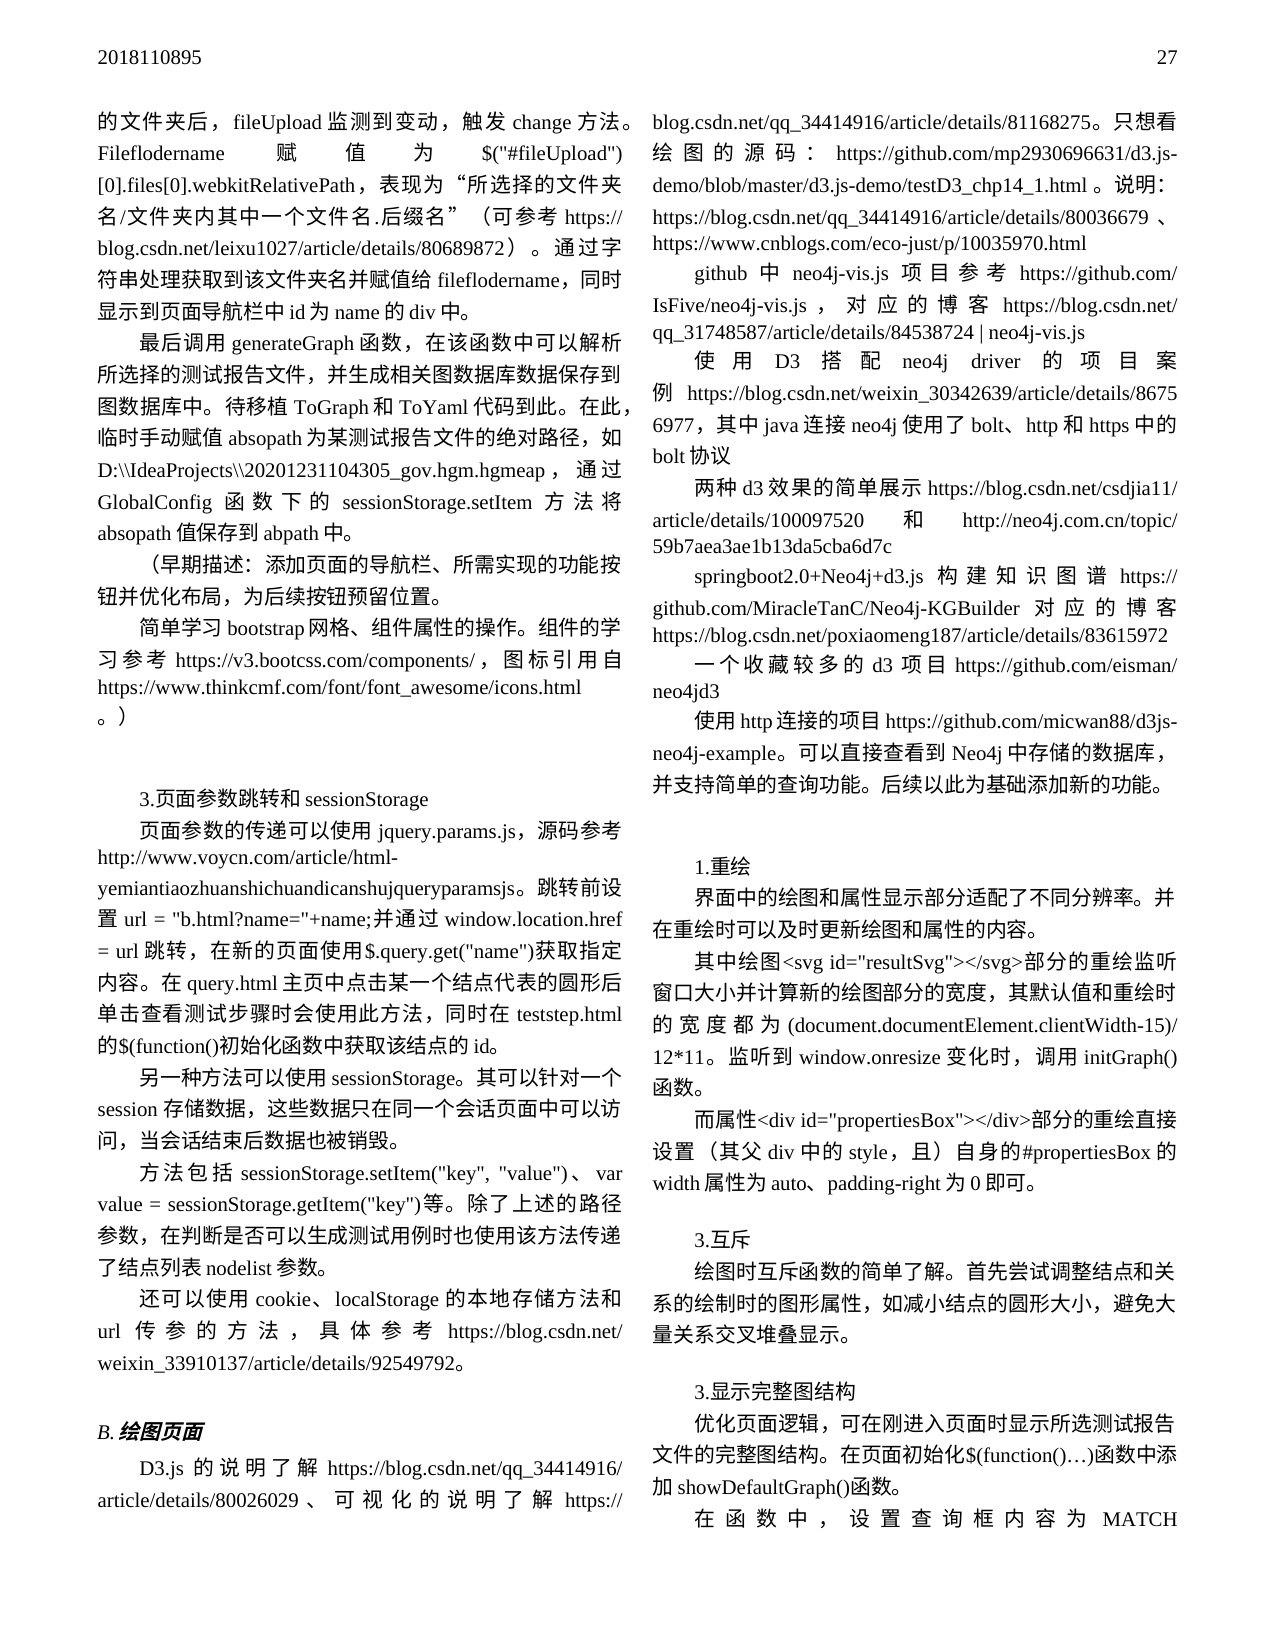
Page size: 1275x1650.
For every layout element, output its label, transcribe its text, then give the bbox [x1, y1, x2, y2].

text 页面参数的传递可以使用jquery.params.js，源码参考http://www.voycn.com/article/html-yemiantiaozhuanshichuandicanshujqueryparamsjs。跳转前设置url = "b.html?name="+name;并通过window.location.href = url跳转，在新的页面使用$.query.get("name")获取指定内容。在query.html主页中点击某一个结点代表的圆形后单击查看测试步骤时会使用此方法，同时在teststep.html的$(function()初始化函数中获取该结点的id。 [97, 814, 622, 1059]
text 3.页面参数跳转和sessionStorage [97, 782, 622, 812]
text 优化页面逻辑，可在刚进入页面时显示所选测试报告文件的完整图结构。在页面初始化$(function()…)函数中添加showDefaultGraph()函数。 [652, 1407, 1177, 1501]
text 3.互斥 [652, 1223, 1177, 1254]
text 最后调用generateGraph函数，在该函数中可以解析所选择的测试报告文件，并生成相关图数据库数据保存到图数据库中。待移植ToGraph和ToYaml代码到此。在此，临时手动赋值absopath为某测试报告文件的绝对路径，如D:\\IdeaProjects\\20201231104305_gov.hgm.hgmeap，通过GlobalConfig函数下的sessionStorage.setItem方法将absopath值保存到abpath中。 [97, 327, 622, 547]
text D3.js的说明了解https://blog.csdn.net/qq_34414916/article/details/80026029、可视化的说明了解https://blog.csdn.net/qq_34414916/article/details/81168275。只想看绘图的源码：https://github.com/mp2930696631/d3.js-demo/blob/master/d3.js-demo/testD3_chp14_1.html 。说明：https://blog.csdn.net/qq_34414916/article/details/80036679、https://www.cnblogs.com/eco-just/p/10035970.html [97, 1452, 622, 1513]
subtitle 绘图页面 [97, 1415, 622, 1445]
text 方法包括sessionStorage.setItem("key", "value")、var value = sessionStorage.getItem("key")等。除了上述的路径参数，在判断是否可以生成测试用例时也使用该方法传递了结点列表nodelist参数。 [97, 1156, 622, 1281]
text 3.显示完整图结构 [652, 1375, 1177, 1406]
text 使用D3搭配neo4j driver的项目案例https://blog.csdn.net/weixin_30342639/article/details/86756977，其中java连接neo4j使用了bolt、http和https中的bolt协议 [652, 345, 1177, 470]
text 一个收藏较多的d3项目https://github.com/eisman/neo4jd3 [652, 648, 1177, 703]
text （早期描述：添加页面的导航栏、所需实现的功能按钮并优化布局，为后续按钮预留位置。 [97, 548, 622, 610]
text 两种d3效果的简单展示https://blog.csdn.net/csdjia11/article/details/100097520和http://neo4j.com.cn/topic/59b7aea3ae1b13da5cba6d7c [652, 471, 1177, 558]
text 简单学习bootstrap网格、组件属性的操作。组件的学习参考https://v3.bootcss.com/components/，图标引用自https://www.thinkcmf.com/font/font_awesome/icons.html。） [97, 612, 622, 730]
text D3.js的说明了解https://blog.csdn.net/qq_34414916/article/details/80026029、可视化的说明了解https://blog.csdn.net/qq_34414916/article/details/81168275。只想看绘图的源码：https://github.com/mp2930696631/d3.js-demo/blob/master/d3.js-demo/testD3_chp14_1.html 。说明：https://blog.csdn.net/qq_34414916/article/details/80036679、https://www.cnblogs.com/eco-just/p/10035970.html [652, 105, 1177, 255]
text 其中绘图<svg id="resultSvg"></svg>部分的重绘监听窗口大小并计算新的绘图部分的宽度，其默认值和重绘时的宽度都为(document.documentElement.clientWidth-15)/12*11。监听到window.onresize变化时，调用initGraph()函数。 [652, 945, 1177, 1102]
text github中neo4j-vis.js项目参考https://github.com/IsFive/neo4j-vis.js，对应的博客https://blog.csdn.net/qq_31748587/article/details/84538724 | neo4j-vis.js [652, 257, 1177, 344]
text 使用http连接的项目https://github.com/micwan88/d3js-neo4j-example。可以直接查看到Neo4j中存储的数据库，并支持简单的查询功能。后续以此为基础添加新的功能。 [652, 704, 1177, 798]
text 界面中的绘图和属性显示部分适配了不同分辨率。并在重绘时可以及时更新绘图和属性的内容。 [652, 882, 1177, 943]
text springboot2.0+Neo4j+d3.js构建知识图谱https://github.com/MiracleTanC/Neo4j-KGBuilder对应的博客https://blog.csdn.net/poxiaomeng187/article/details/83615972 [652, 560, 1177, 647]
text 另一种方法可以使用sessionStorage。其可以针对一个 session 存储数据，这些数据只在同一个会话页面中可以访问，当会话结束后数据也被销毁。 [97, 1061, 622, 1154]
text 还可以使用cookie、localStorage的本地存储方法和url传参的方法，具体参考https://blog.csdn.net/weixin_33910137/article/details/92549792。 [97, 1282, 622, 1376]
text 而属性<div id="propertiesBox"></div>部分的重绘直接设置（其父div中的style，且）自身的#propertiesBox的width属性为auto、padding-right为0即可。 [652, 1103, 1177, 1197]
text 绘图时互斥函数的简单了解。首先尝试调整结点和关系的绘制时的图形属性，如减小结点的圆形大小，避免大量关系交叉堆叠显示。 [652, 1255, 1177, 1349]
text 1.重绘 [652, 850, 1177, 880]
